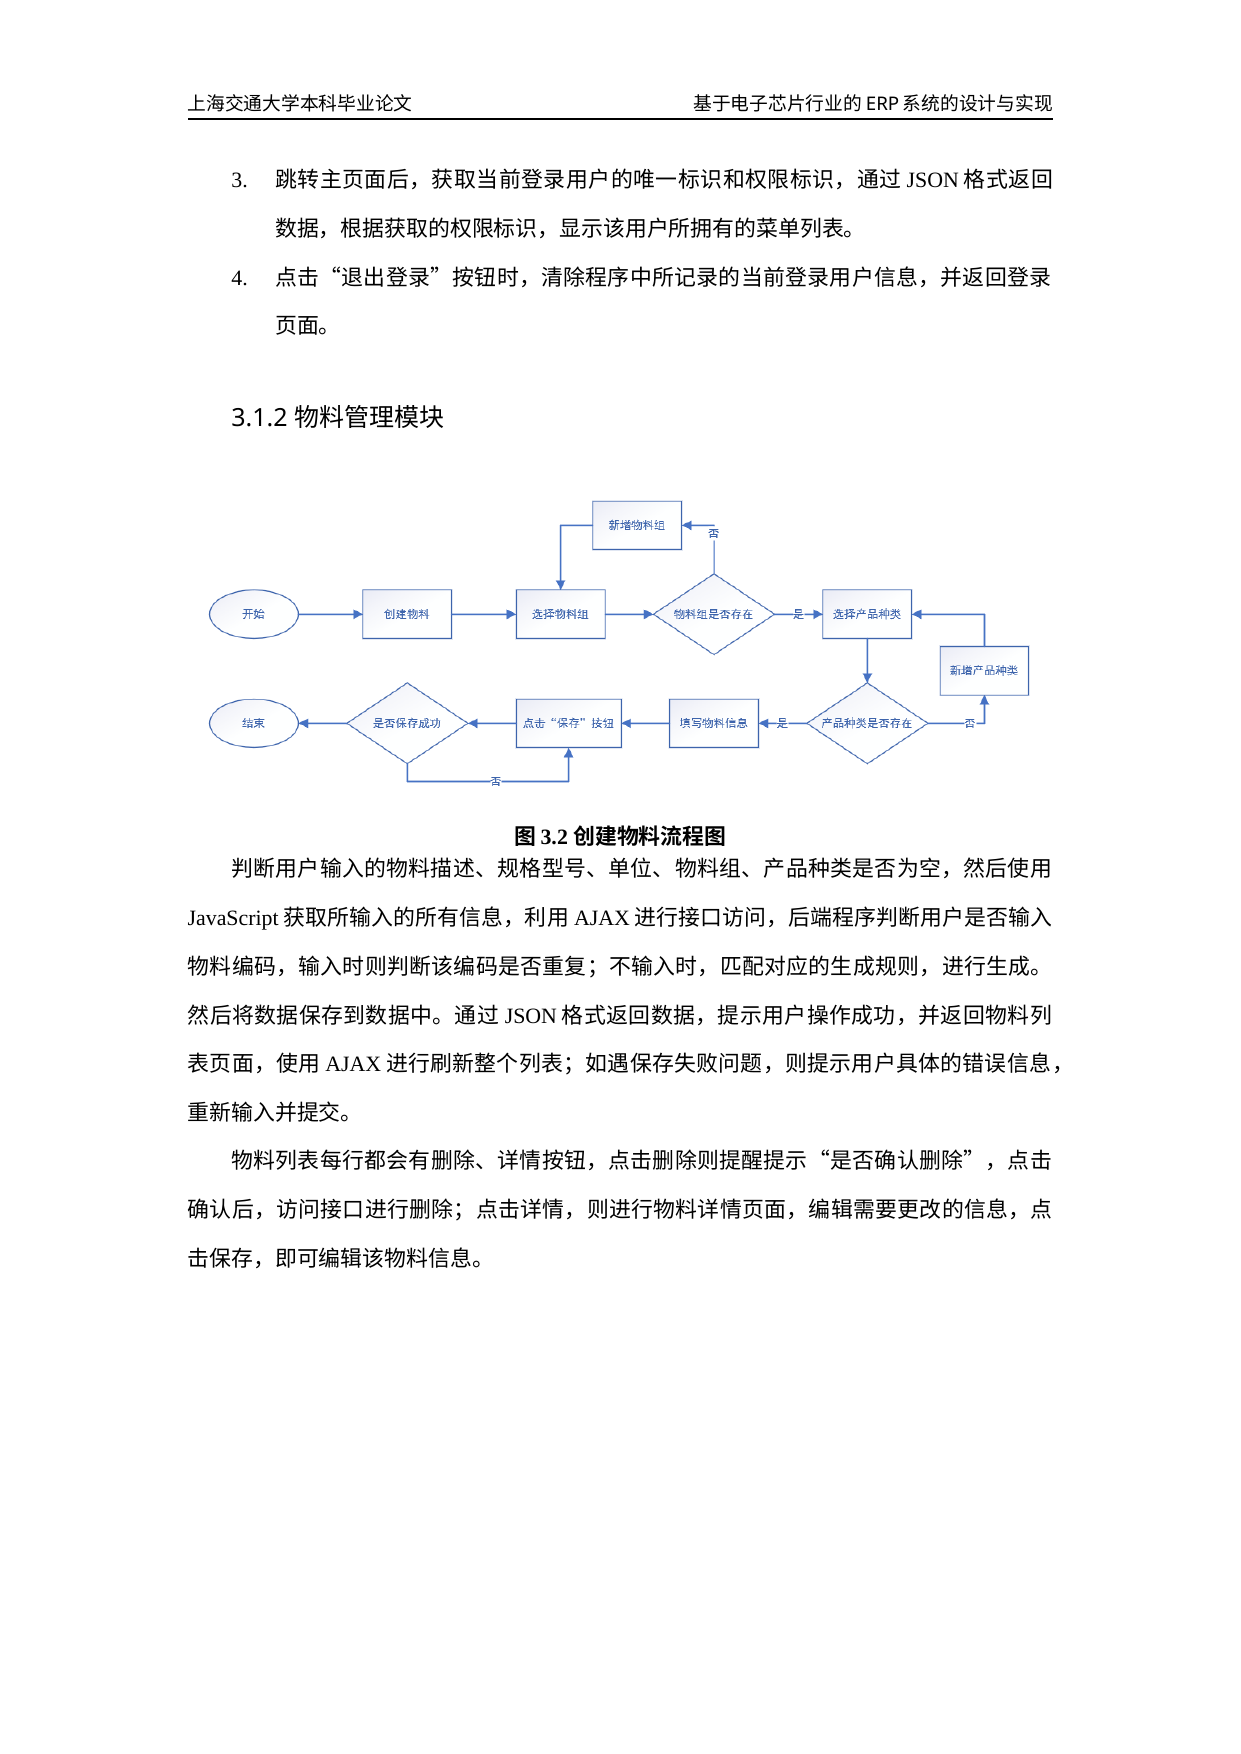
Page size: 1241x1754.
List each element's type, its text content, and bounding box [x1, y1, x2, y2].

text 物料列表每行都会有删除、详情按钮，点击删除则提醒提示“是否确认删除”，点击确认后，访问接口进行删除；点击详情，则进行物料详情页面，编辑需要更改的信息，点击保存，即可编辑该物料信息。 [187, 1143, 1053, 1273]
list 点击“退出登录”按钮时，清除程序中所记录的当前登录用户信息，并返回登录页面。 [231, 259, 1053, 340]
text 图3.2 创建物料流程图 [187, 818, 1053, 851]
subtitle 3.1.2 物料管理模块 [198, 383, 1042, 448]
list 跳转主页面后，获取当前登录用户的唯一标识和权限标识，通过JSON格式返回数据，根据获取的权限标识，显示该用户所拥有的菜单列表。 [231, 162, 1053, 243]
picture [187, 493, 1053, 809]
text 判断用户输入的物料描述、规格型号、单位、物料组、产品种类是否为空，然后使用JavaScript获取所输入的所有信息，利用AJAX进行接口访问，后端程序判断用户是否输入物料编码，输入时则判断该编码是否重复；不输入时，匹配对应的生成规则，进行生成。然后将数据保存到数据中。通过JSON格式返回数据，提示用户操作成功，并返回物料列表页面，使用AJAX进行刷新整个列表；如遇保存失败问题，则提示用户具体的错误信息，重新输入并提交。 [187, 851, 1053, 1127]
